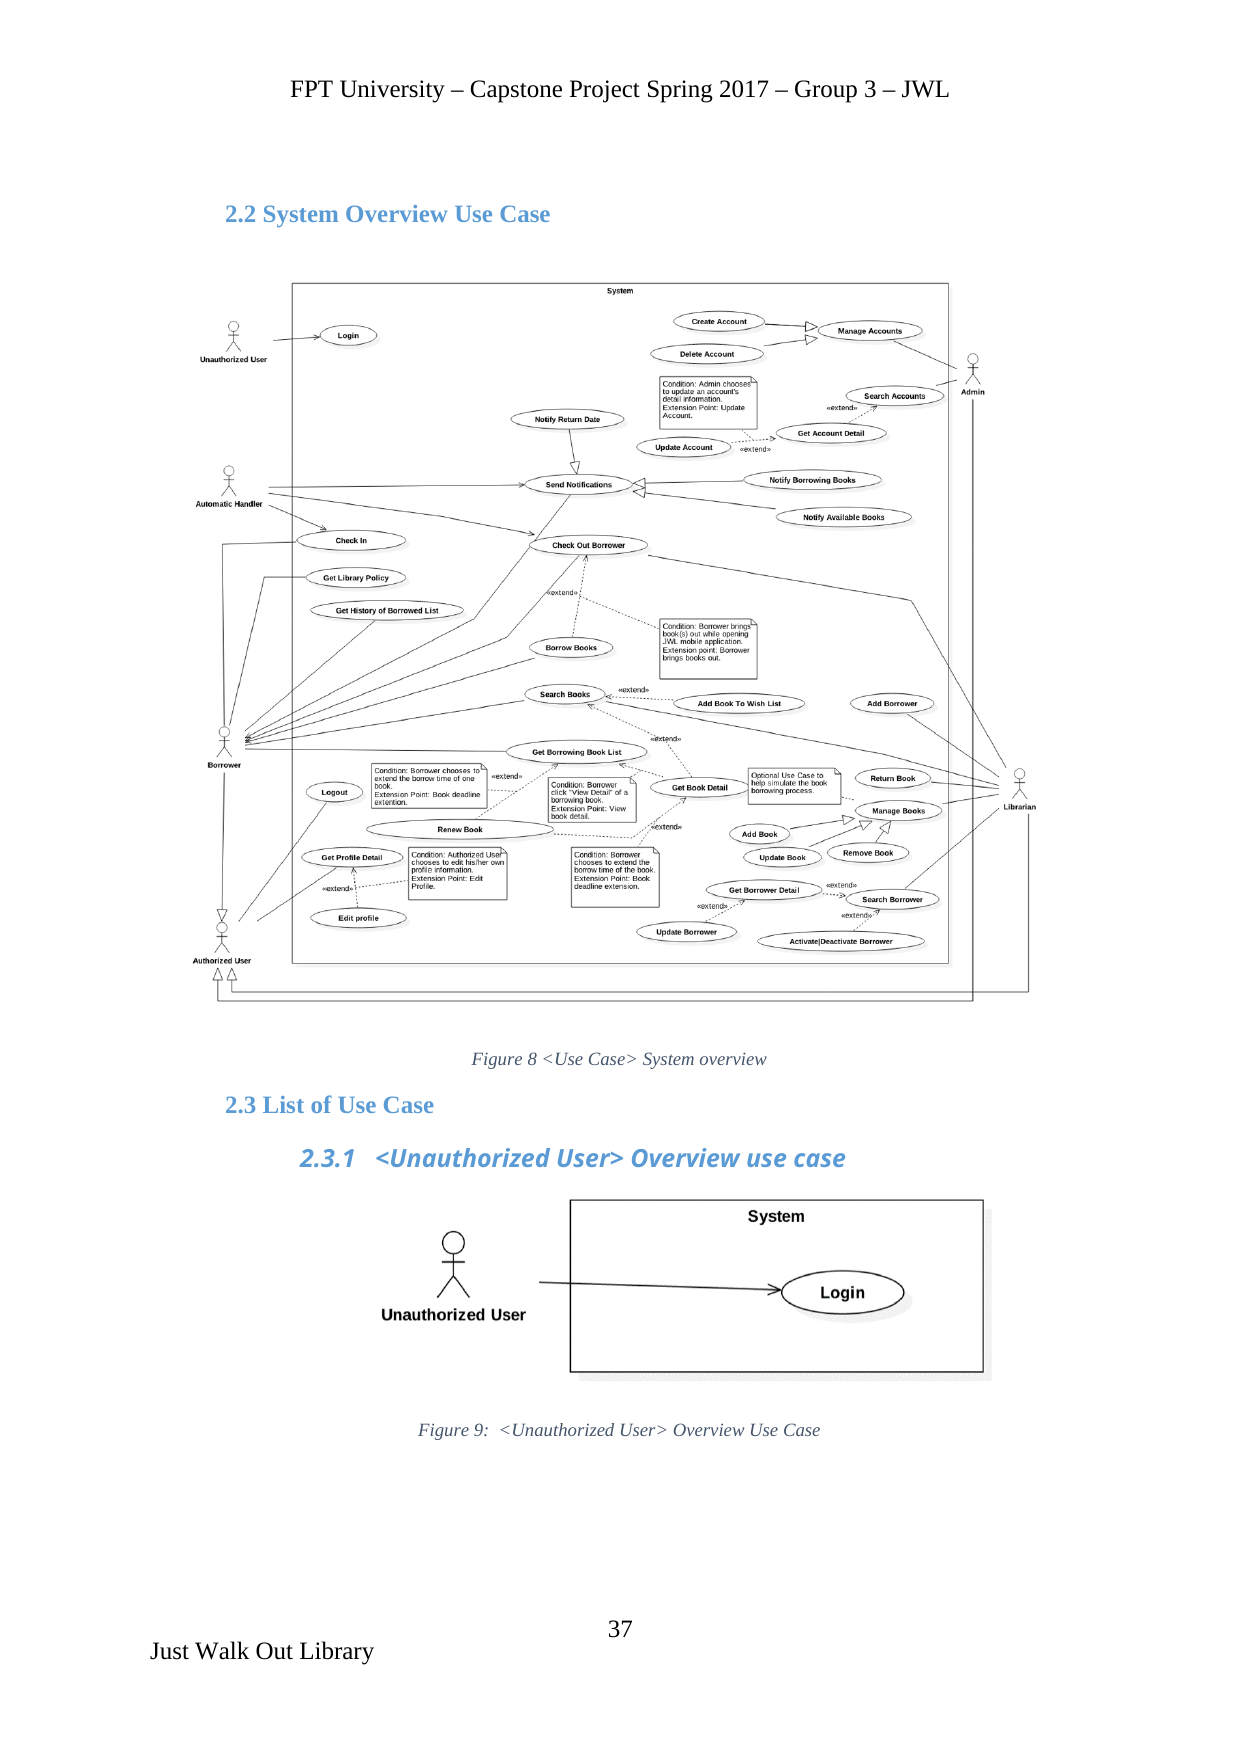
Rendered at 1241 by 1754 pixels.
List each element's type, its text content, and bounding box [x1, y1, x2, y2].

picture [375, 1177, 1028, 1401]
subtitle List of Use Case [225, 1090, 1090, 1119]
subtitle System Overview Use Case [225, 199, 1090, 228]
text Figure 8 <Use Case> System overview [150, 1047, 1090, 1069]
picture [150, 277, 1090, 1030]
subtitle <Unauthorized User> Overview use case [300, 1141, 1090, 1175]
text Figure 9: <Unauthorized User> Overview Use Case [150, 1418, 1090, 1440]
